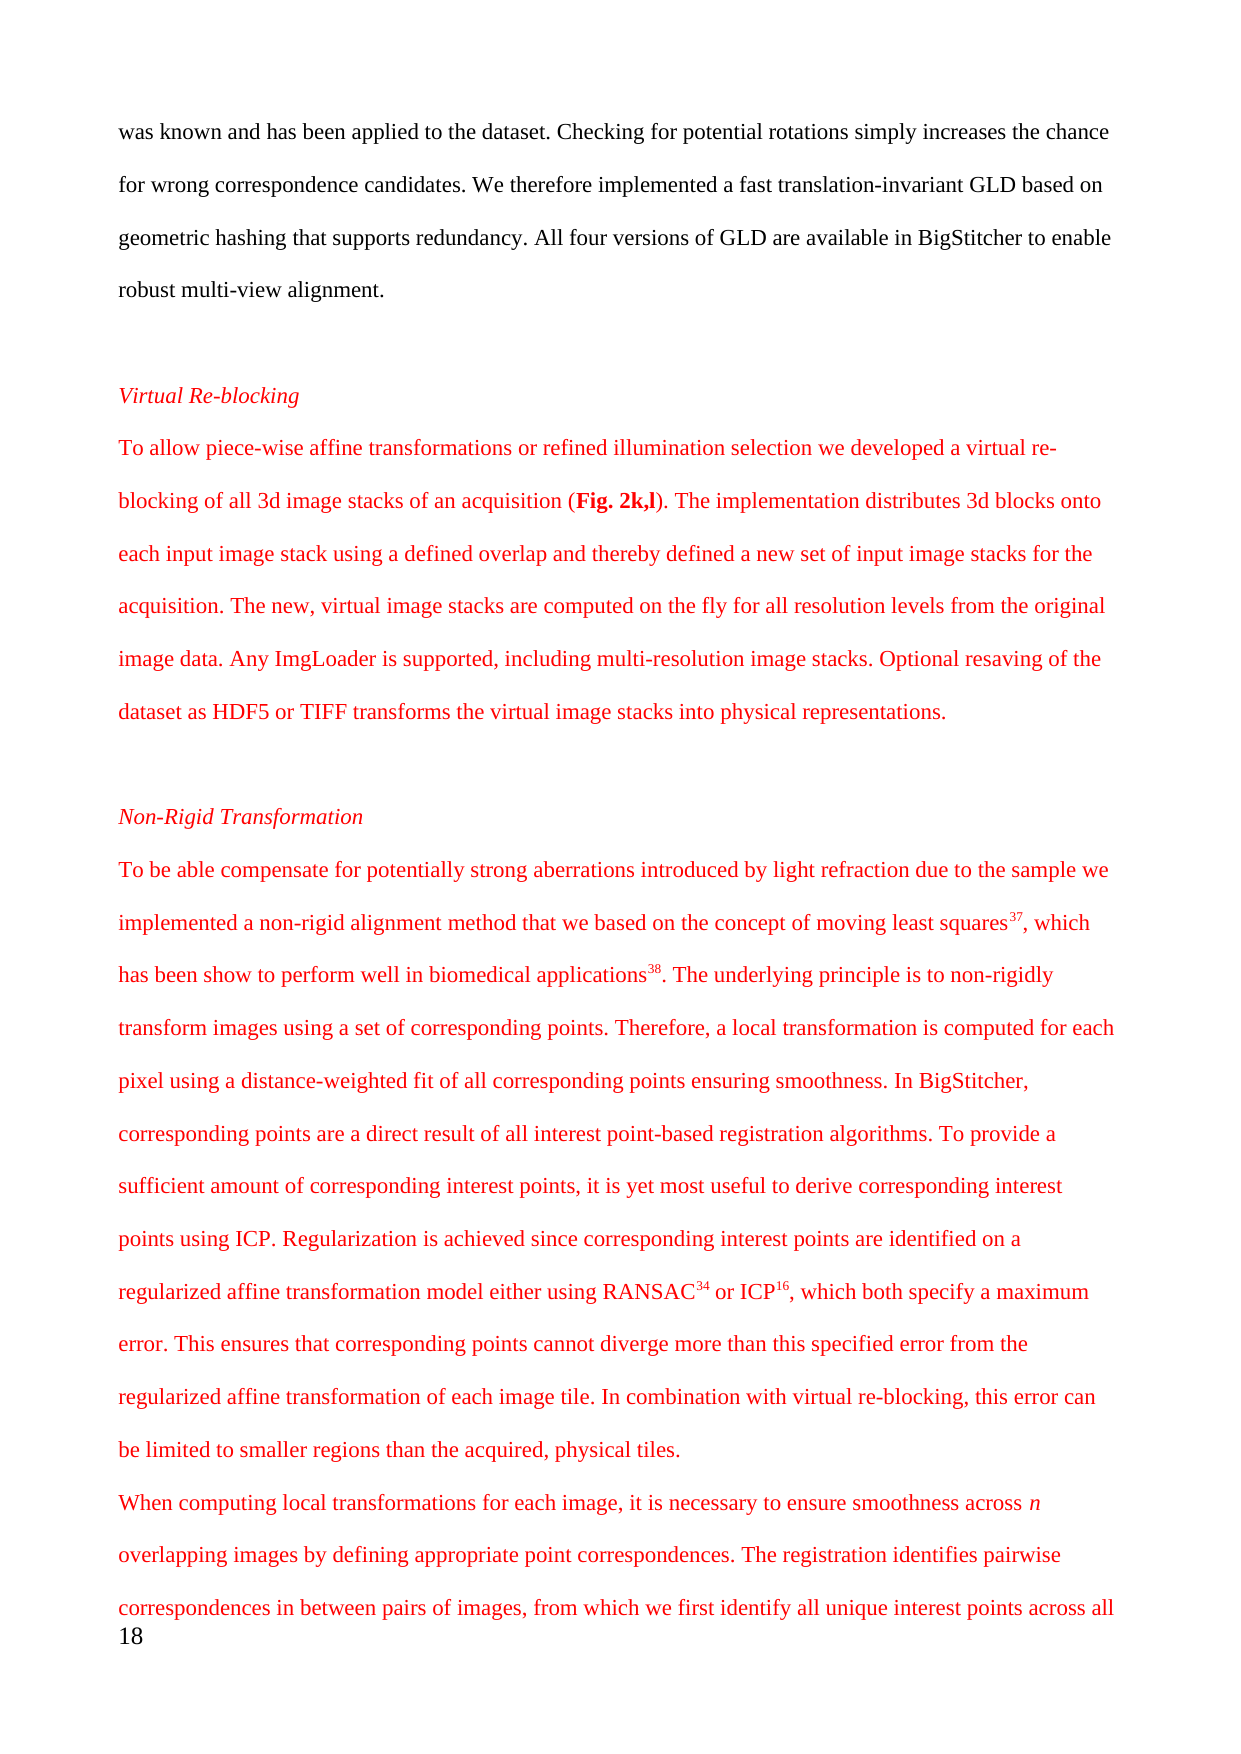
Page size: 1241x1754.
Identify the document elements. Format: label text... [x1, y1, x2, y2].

text Non-Rigid Transformation [118, 803, 1122, 830]
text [118, 1488, 1122, 1620]
text To allow piece-wise affine transformations or refined illumination selection we developed a virtual re-blocking of all 3d image stacks of an acquisition (Fig. 2k,l). The implementation distributes 3d blocks onto each input image stack using a defined overlap and thereby defined a new set of input image stacks for the acquisition. The new, virtual image stacks are computed on the fly for all resolution levels from the original image data. Any ImgLoader is supported, including multi-resolution image stacks. Optional resaving of the dataset as HDF5 or TIFF transforms the virtual image stacks into physical representations. [118, 434, 1122, 724]
text To be able compensate for potentially strong aberrations introduced by light refraction due to the sample we implemented a non-rigid alignment method that we based on the concept of moving least squares37, which has been show to perform well in biomedical applications38. The underlying principle is to non-rigidly transform images using a set of corresponding points. Therefore, a local transformation is computed for each pixel using a distance-weighted fit of all corresponding points ensuring smoothness. In BigStitcher, corresponding points are a direct result of all interest point-based registration algorithms. To provide a sufficient amount of corresponding interest points, it is yet most useful to derive corresponding interest points using ICP. Regularization is achieved since corresponding interest points are identified on a regularized affine transformation model either using RANSAC34 or ICP16, which both specify a maximum error. This ensures that corresponding points cannot diverge more than this specified error from the regularized affine transformation of each image tile. In combination with virtual re-blocking, this error can be limited to smaller regions than the acquired, physical tiles. [118, 856, 1122, 1462]
text Virtual Re-blocking [118, 382, 1122, 408]
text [118, 118, 1122, 303]
